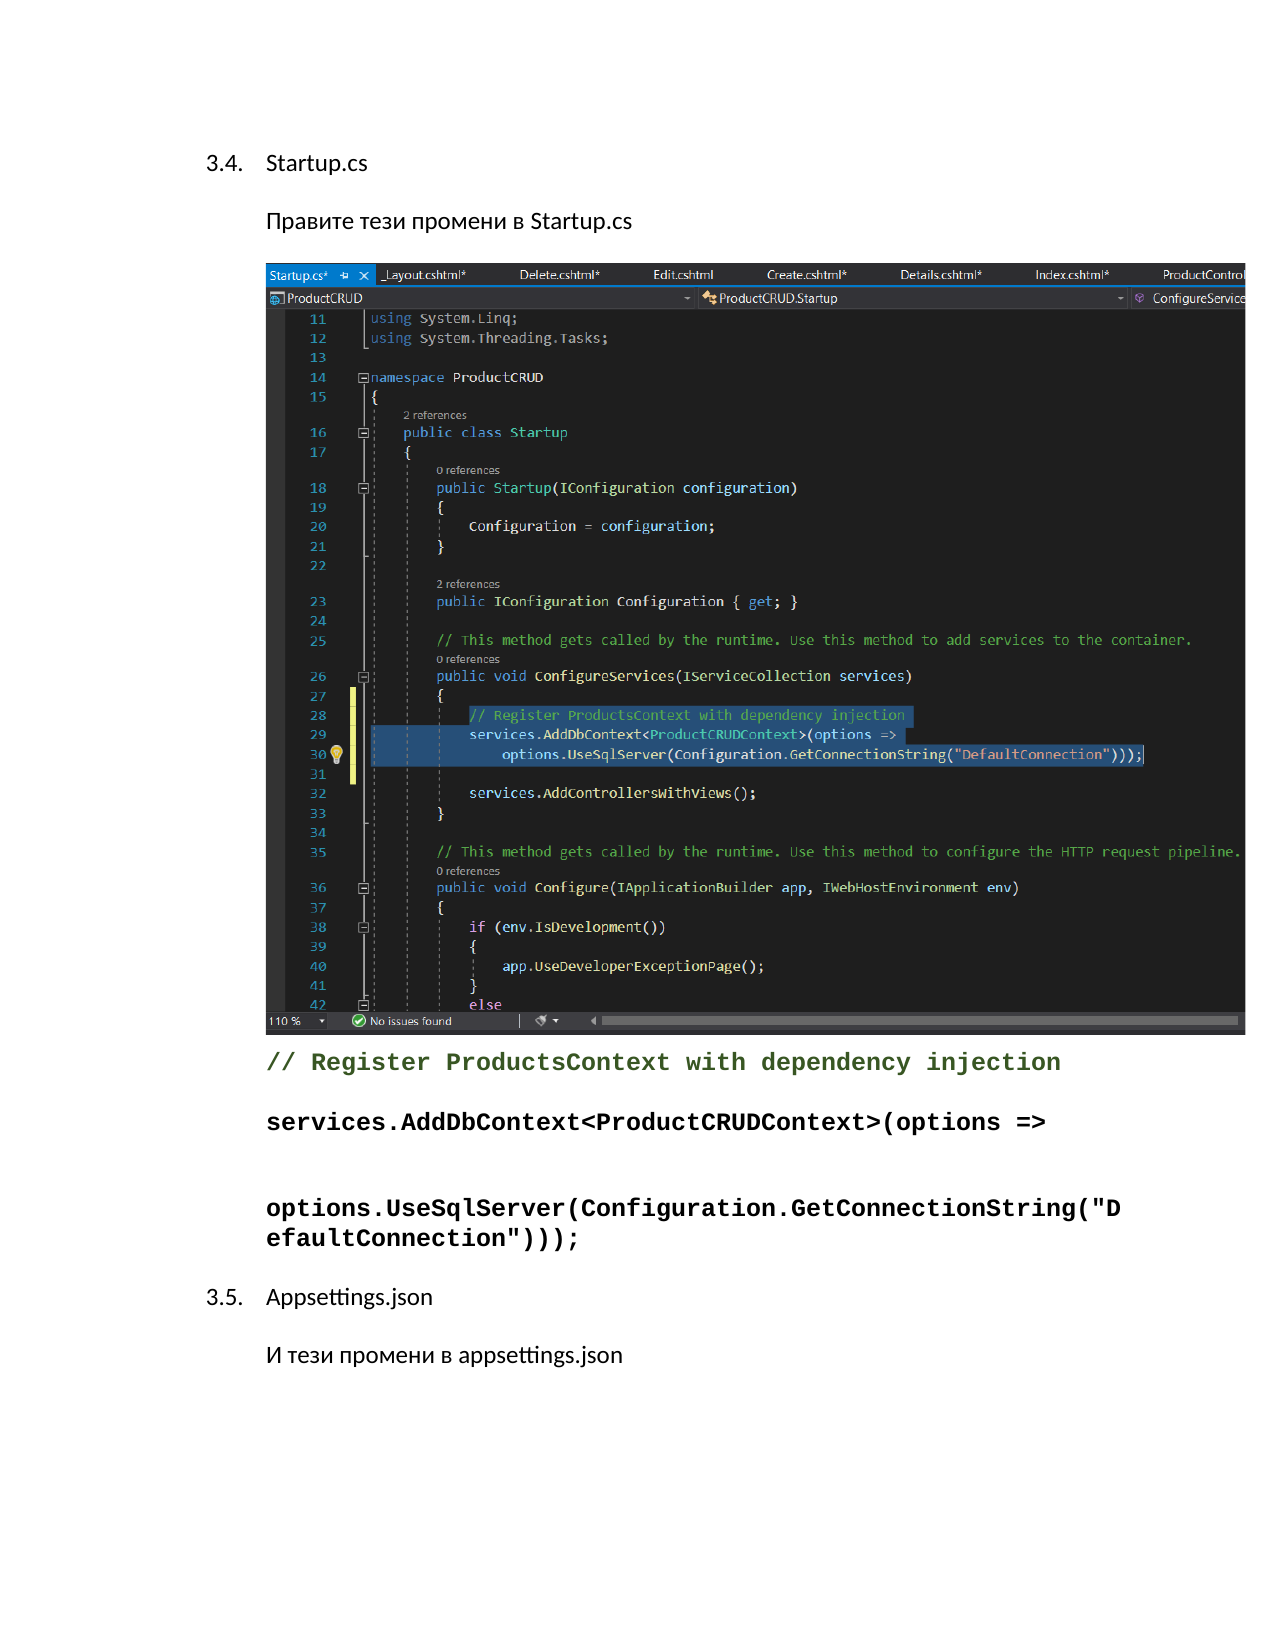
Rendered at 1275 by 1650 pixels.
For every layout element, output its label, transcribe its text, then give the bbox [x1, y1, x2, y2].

list Startup.cs [206, 148, 1127, 178]
list options.UseSqlServer(Configuration.GetConnectionString("DefaultConnection"))); [266, 1165, 1127, 1254]
picture [265, 263, 1246, 1035]
list services.AddDbContext<ProductCRUDContext>(options => [266, 1079, 1127, 1138]
list Appsettings.json [206, 1282, 1127, 1312]
list И тези промени в appsettings.json [266, 1339, 1127, 1370]
list // Register ProductsContext with dependency injection [266, 1049, 1127, 1077]
list Правите тези промени в Startup.cs [266, 206, 1127, 236]
